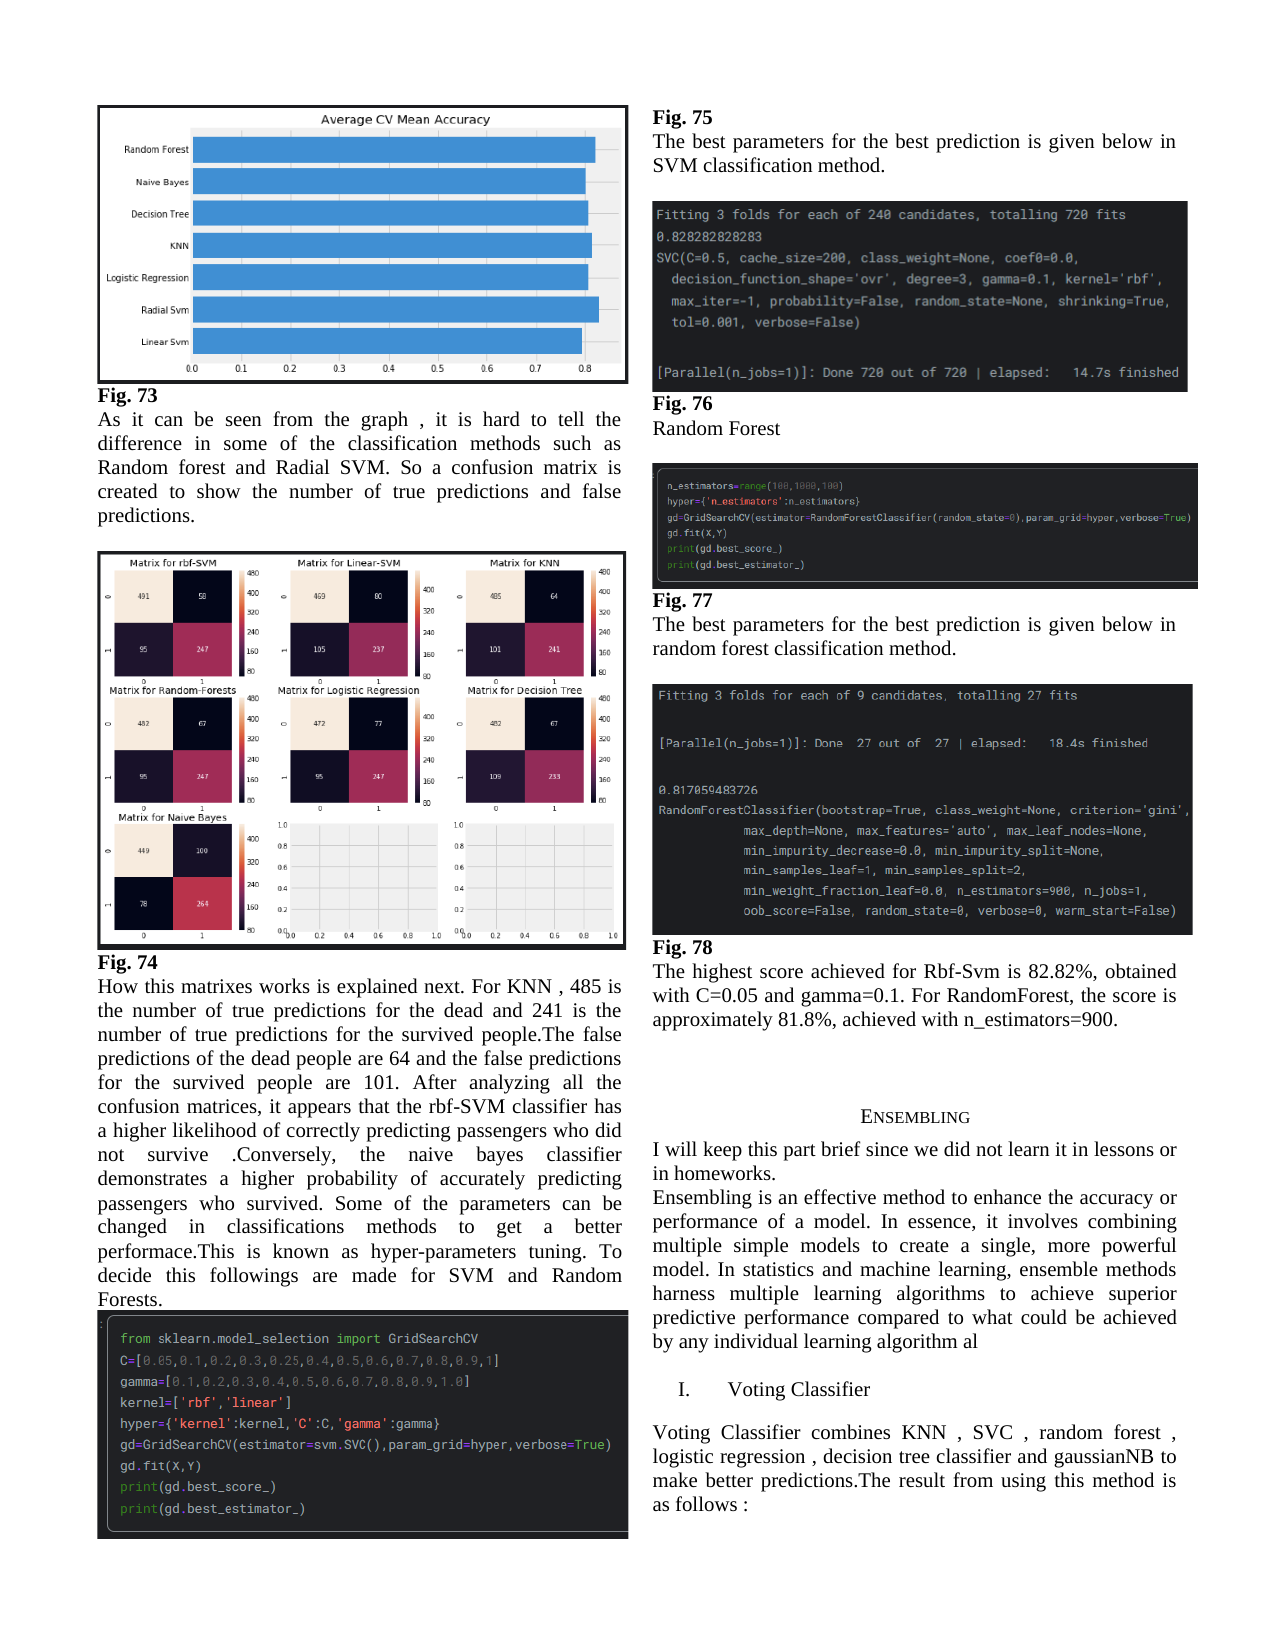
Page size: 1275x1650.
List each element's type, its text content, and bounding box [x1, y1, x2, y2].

text I will keep this part brief since we did not learn it in lessons or in homeworks. [652, 1137, 1177, 1185]
text Ensembling is an effective method to enhance the accuracy or performance of a model. In essence, it involves combining multiple simple models to create a single, more powerful model. In statistics and machine learning, ensemble methods harness multiple learning algorithms to achieve superior predictive performance compared to what could be achieved by any individual learning algorithm al [652, 1185, 1177, 1353]
picture [652, 201, 1188, 392]
text Fig. 76 [652, 392, 1177, 415]
text Fig. 78 [652, 935, 1177, 959]
text Fig. 74 [97, 950, 622, 974]
picture [97, 105, 629, 384]
text Voting Classifier combines KNN , SVC , random forest , logistic regression , decision tree classifier and gaussianNB to make better predictions.The result from using this method is as follows : [652, 1420, 1177, 1516]
list Voting Classifier [690, 1377, 1177, 1401]
picture [97, 551, 627, 950]
text How this matrixes works is explained next. For KNN , 485 is the number of true predictions for the dead and 241 is the number of true predictions for the survived people.The false predictions of the dead people are 64 and the false predictions for the survived people are 101. After analyzing all the confusion matrices, it appears that the rbf-SVM classifier has a higher likelihood of correctly predicting passengers who did not survive .Conversely, the naive bayes classifier demonstrates a higher probability of accurately predicting passengers who survived. Some of the parameters can be changed in classifications methods to get a better performace.This is known as hyper-parameters tuning. To decide this followings are made for SVM and Random Forests. [97, 974, 622, 1310]
text Ensembling [652, 1104, 1177, 1128]
text Fig. 77 [652, 589, 1177, 612]
text The best parameters for the best prediction is given below in SVM classification method. [652, 129, 1177, 177]
text Fig. 75 [652, 105, 1177, 129]
picture [97, 1310, 629, 1539]
picture [652, 463, 1198, 589]
text The best parameters for the best prediction is given below in random forest classification method. [652, 612, 1177, 660]
text Fig. 73 [97, 384, 622, 407]
text The highest score achieved for Rbf-Svm is 82.82%, obtained with C=0.05 and gamma=0.1. For RandomForest, the score is approximately 81.8%, achieved with n_estimators=900. [652, 959, 1177, 1031]
text Random Forest [652, 415, 1177, 439]
picture [652, 684, 1193, 935]
text As it can be seen from the graph , it is hard to tell the difference in some of the classification methods such as Random forest and Radial SVM. So a confusion matrix is created to show the number of true predictions and false predictions. [97, 407, 622, 527]
